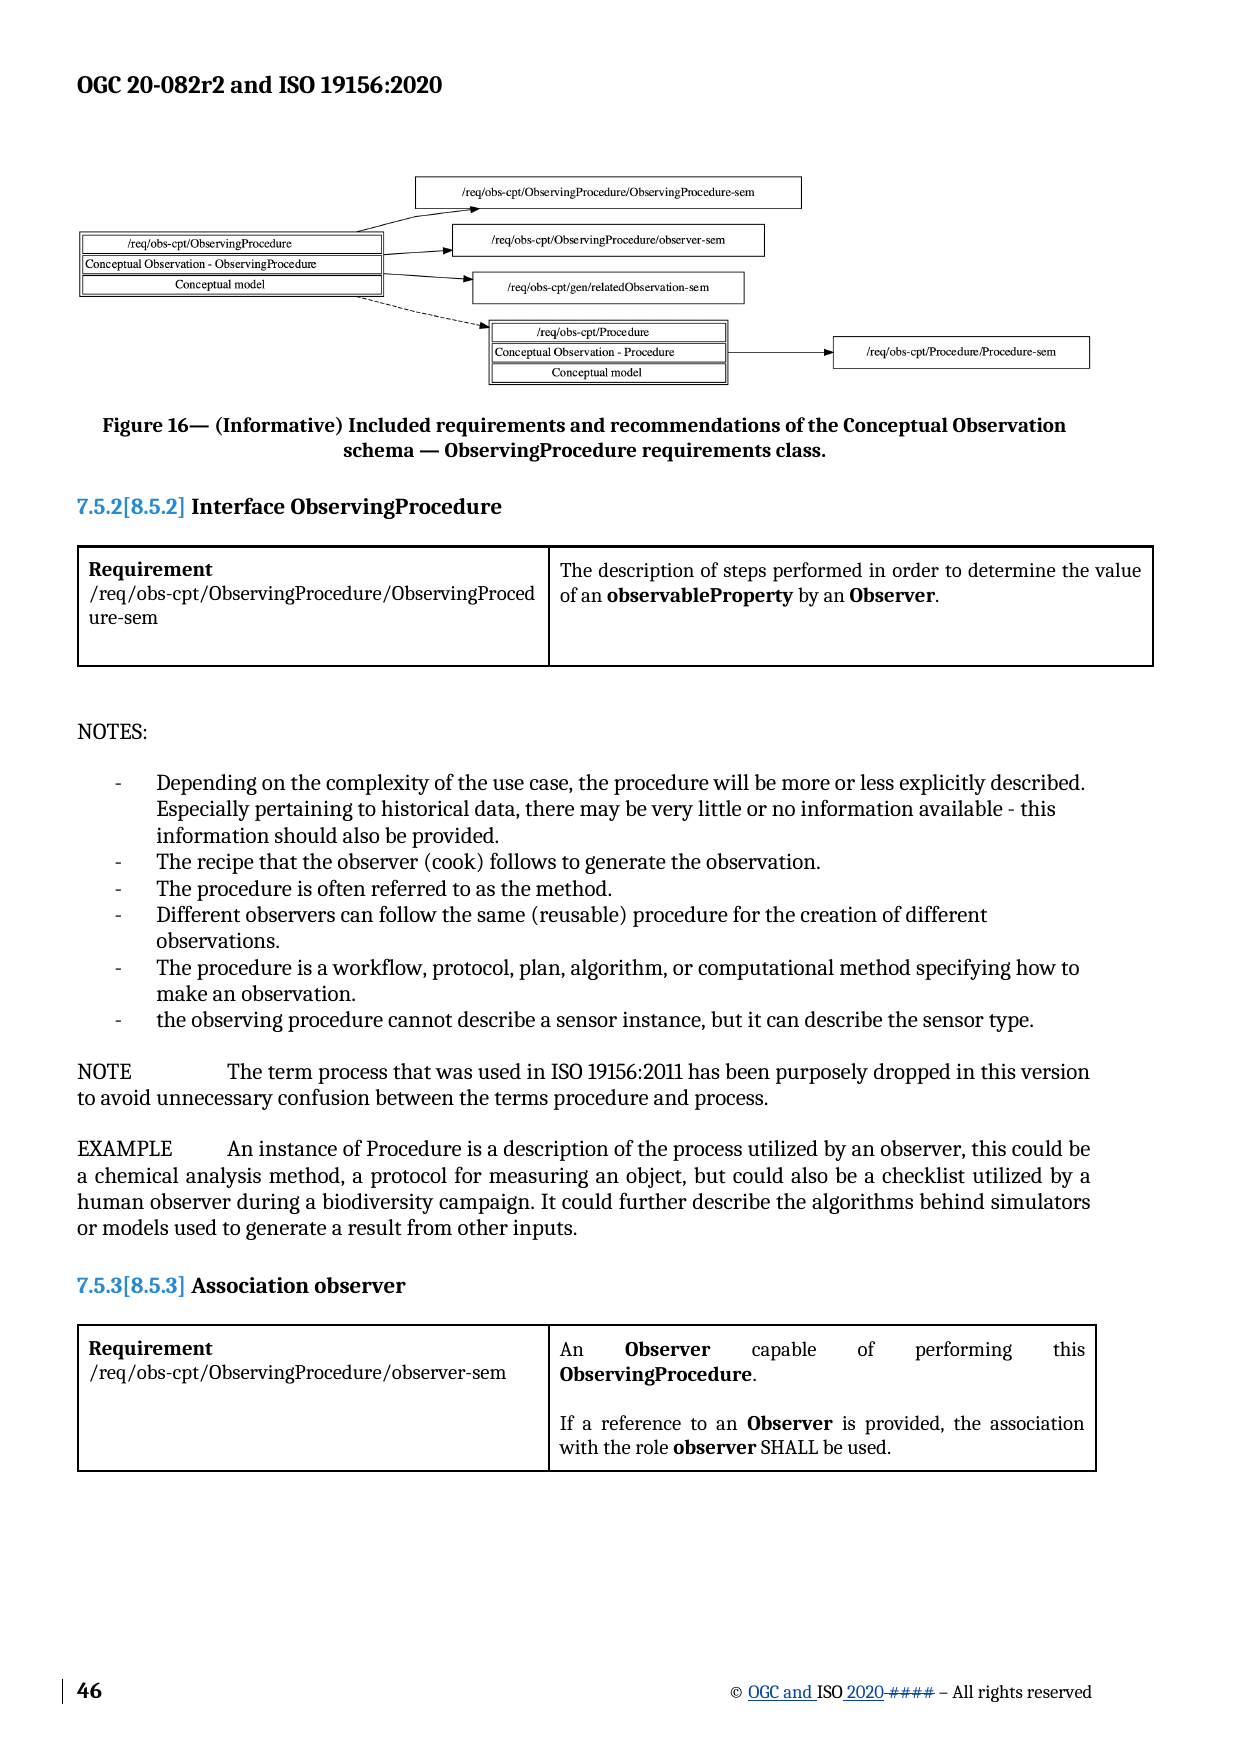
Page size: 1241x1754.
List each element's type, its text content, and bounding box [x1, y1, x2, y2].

list Different observers can follow the same (reusable) procedure for the creation of different observations. [114, 902, 1092, 954]
table_header An Observer capable of performing this ObservingProcedure. If a reference to an Observer is provided, the association with the role observer SHALL be used. [550, 1326, 1095, 1470]
list The procedure is often referred to as the method. [114, 875, 1092, 902]
list Depending on the complexity of the use case, the procedure will be more or less explicitly described. Especially pertaining to historical data, there may be very little or no information available - this information should also be provided. [114, 770, 1092, 849]
table_header The description of steps performed in order to determine the value of an observableProperty by an Observer. [550, 548, 1152, 665]
list The procedure is a workflow, protocol, plan, algorithm, or computational method specifying how to make an observation. [114, 954, 1092, 1007]
list the observing procedure cannot describe a sensor instance, but it can describe the sensor type. [114, 1007, 1092, 1033]
picture [76, 173, 1093, 388]
list The recipe that the observer (cook) follows to generate the observation. [114, 849, 1092, 875]
text Figure — (Informative) Included requirements and recommendations of the Conceptual Observation schema — ObservingProcedure requirements class. [77, 413, 1092, 463]
subtitle Association observer [77, 1273, 1092, 1299]
text NOTE The term process that was used in ISO 19156:2011 has been purposely dropped in this version to avoid unnecessary confusion between the terms procedure and process. [77, 1058, 1092, 1111]
text EXAMPLE An instance of Procedure is a description of the process utilized by an observer, this could be a chemical analysis method, a protocol for measuring an object, but could also be a checklist utilized by a human observer during a biodiversity campaign. It could further describe the algorithms behind simulators or models used to generate a result from other inputs. [77, 1136, 1092, 1242]
table_header Requirement /req/obs-cpt/ObservingProcedure/observer-sem [79, 1326, 548, 1470]
subtitle Interface ObservingProcedure [77, 494, 1092, 520]
text NOTES: [77, 718, 1092, 745]
table_header Requirement /req/obs-cpt/ObservingProcedure/ObservingProcedure-sem [79, 548, 548, 665]
